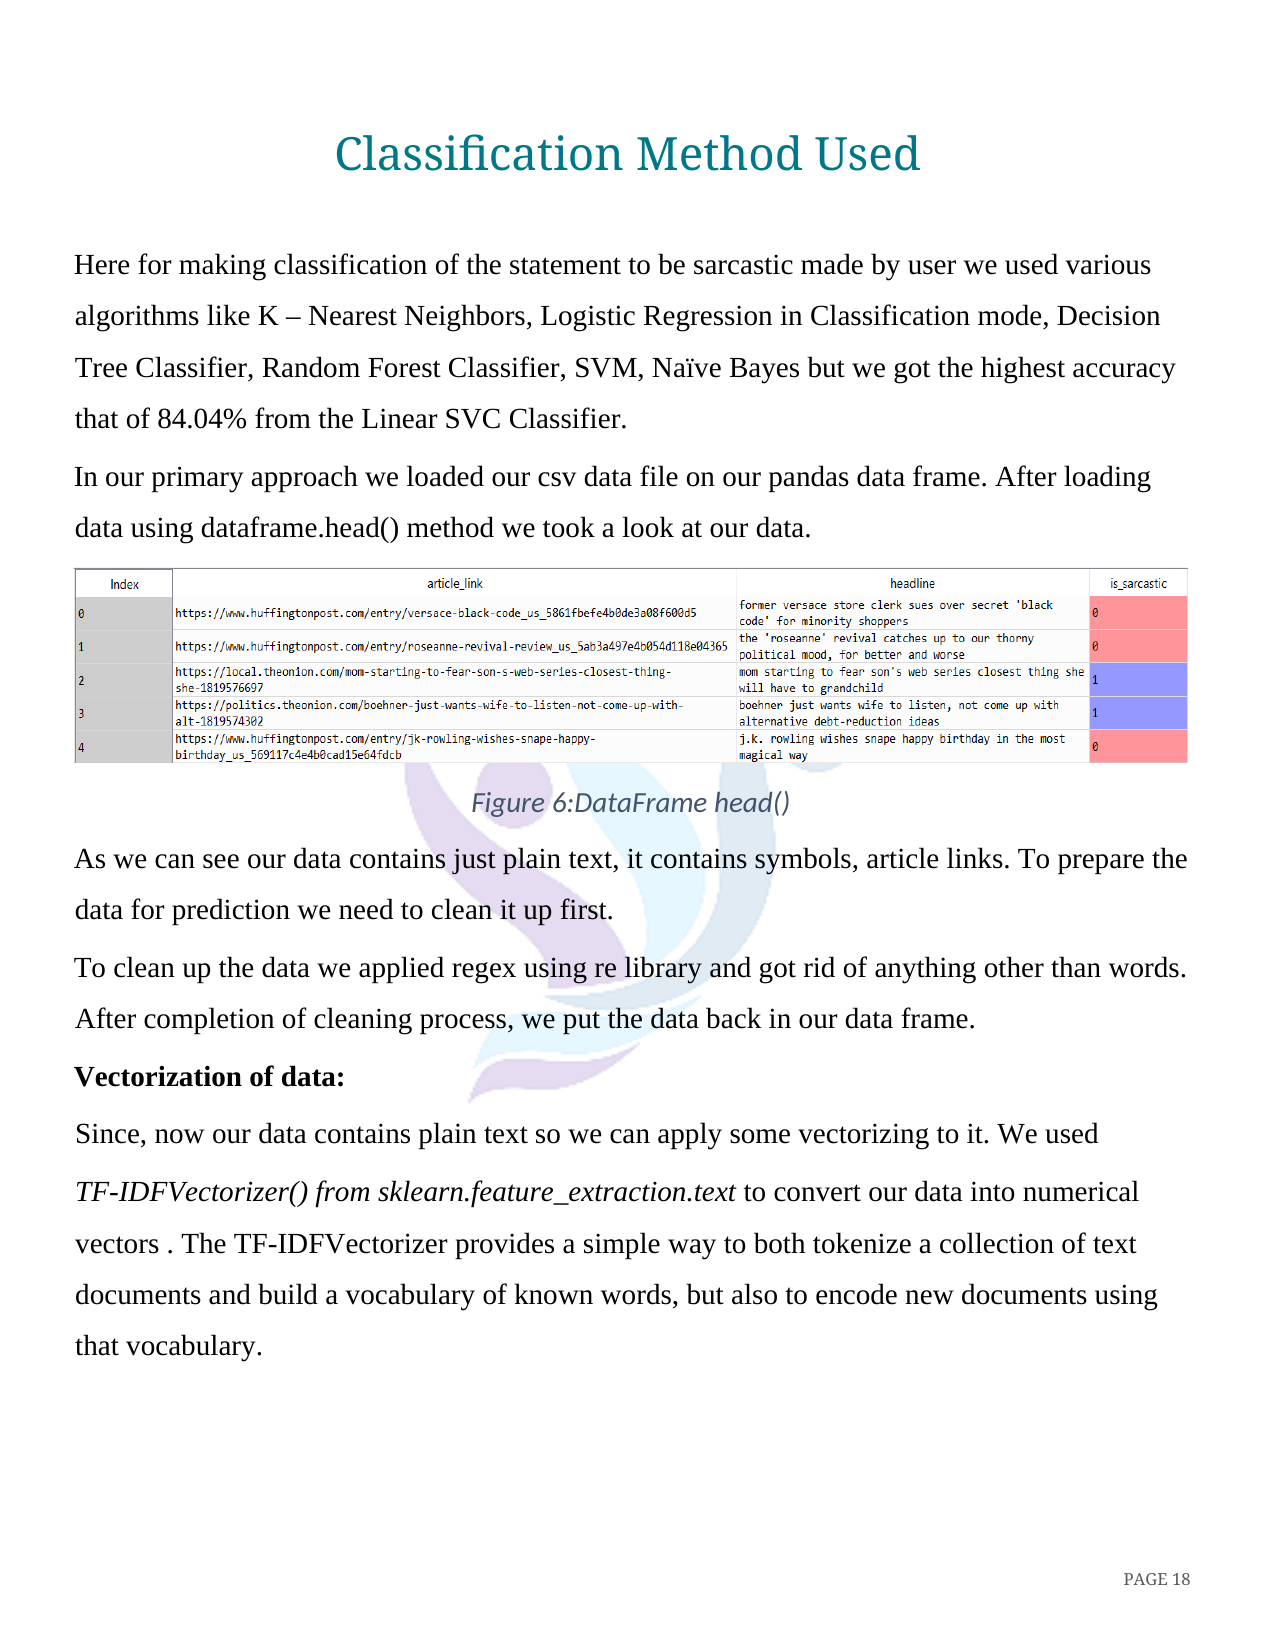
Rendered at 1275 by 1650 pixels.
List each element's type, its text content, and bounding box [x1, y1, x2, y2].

text Here for making classification of the statement to be sarcastic made by user we used various algorithms like K – Nearest Neighbors, Logistic Regression in Classification mode, Decision Tree Classifier, Random Forest Classifier, SVM, Naïve Bayes but we got the highest accuracy that of 84.04% from the Linear SVC Classifier. [73, 247, 1189, 434]
text Vectorization of data: [73, 1059, 1189, 1092]
picture [73, 567, 1188, 763]
subtitle Classification Method Used [298, 122, 1189, 184]
text To clean up the data we applied regex using re library and got rid of anything other than words. After completion of cleaning process, we put the data back in our data frame. [73, 950, 1189, 1034]
text As we can see our data contains just plain text, it contains symbols, article links. To prepare the data for prediction we need to clean it up first. [73, 841, 1189, 926]
text Since, now our data contains plain text so we can apply some vectorizing to it. We used [75, 1117, 1189, 1150]
text TF-IDFVectorizer() from sklearn.feature_extraction.text to convert our data into numerical vectors . The TF-IDFVectorizer provides a simple way to both tokenize a collection of text documents and build a vocabulary of known words, but also to encode new documents using that vocabulary. [75, 1174, 1189, 1362]
text In our primary approach we loaded our csv data file on our pandas data frame. After loading data using dataframe.head() method we took a look at our data. [73, 459, 1189, 544]
